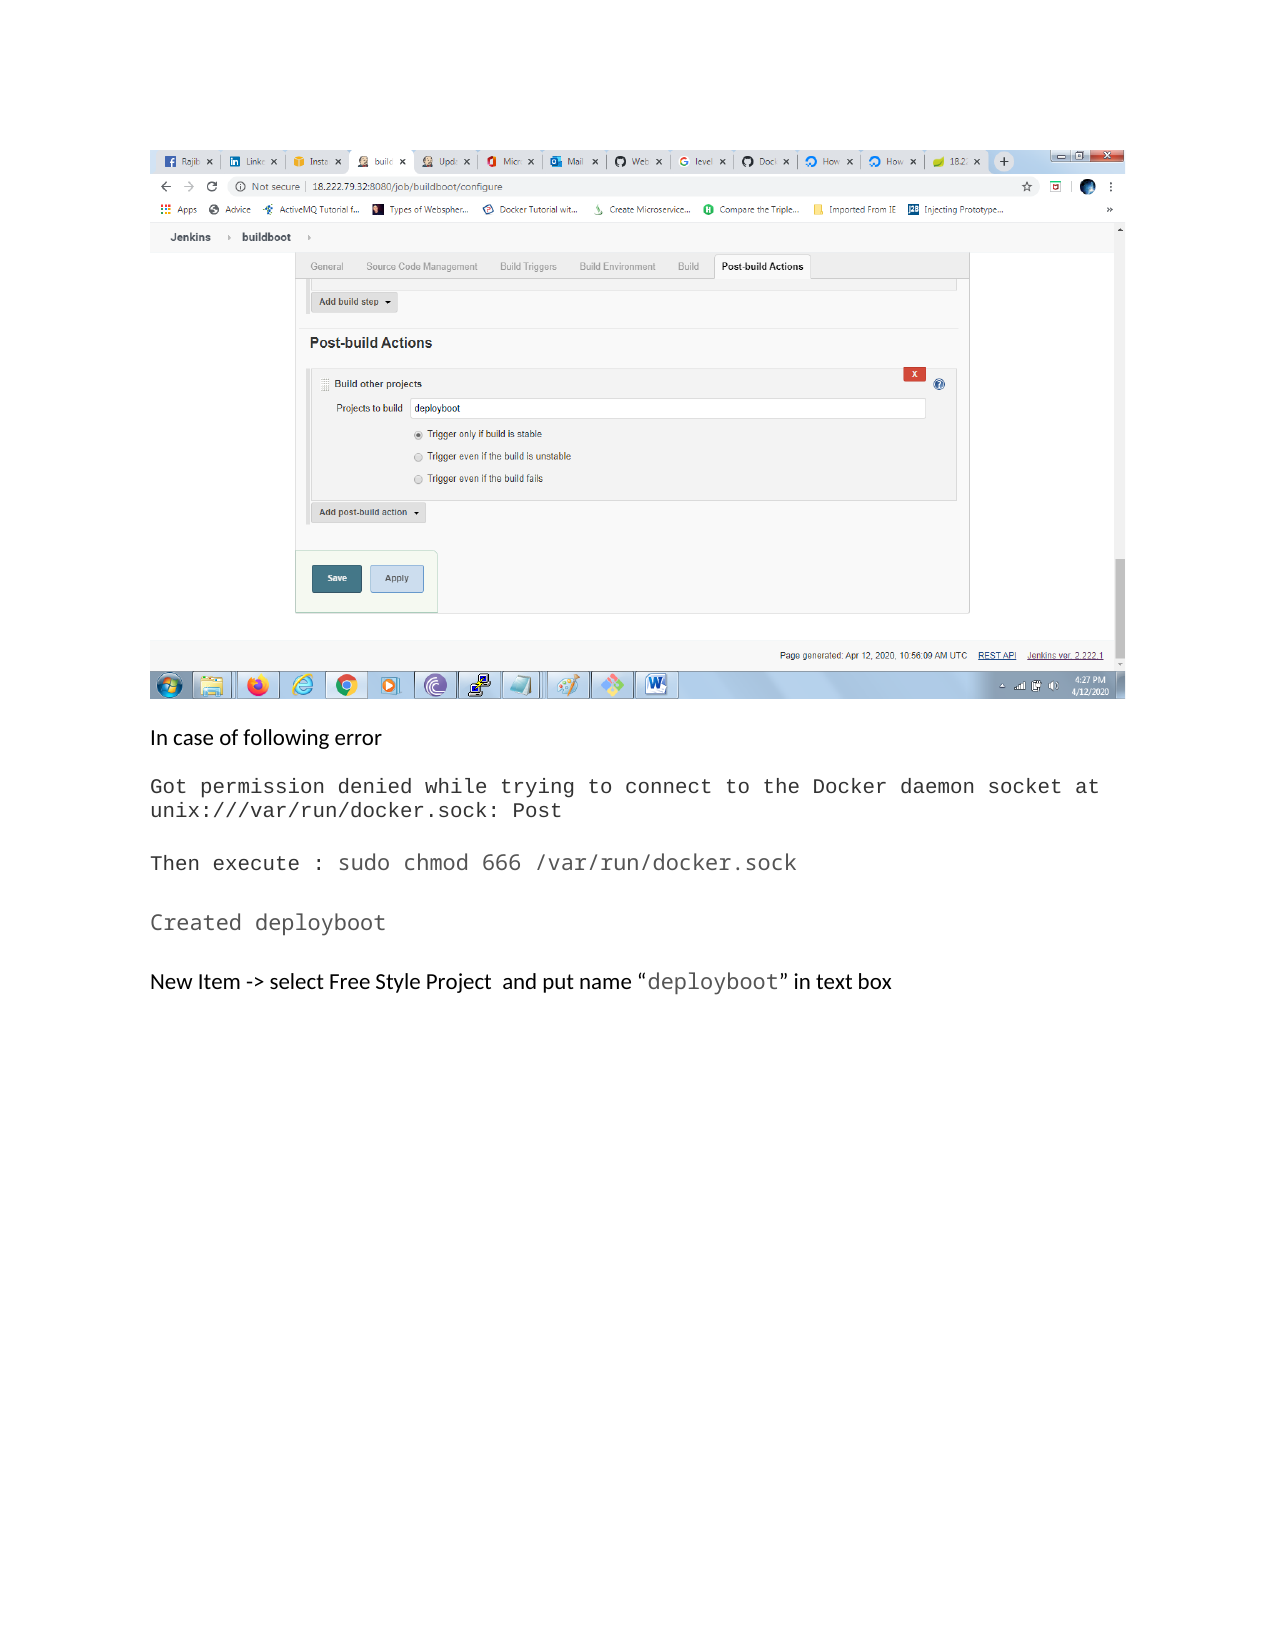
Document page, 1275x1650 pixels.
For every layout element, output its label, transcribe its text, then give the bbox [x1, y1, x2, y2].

text Created deployboot [150, 907, 1125, 936]
text Got permission denied while trying to connect to the Docker daemon socket at unix:///var/run/docker.sock: Post [150, 776, 1125, 823]
text New Item -> select Free Style Project and put name “deployboot” in text box [150, 966, 1125, 996]
text In case of following error [150, 723, 1125, 751]
picture [150, 150, 1125, 699]
text Then execute : sudo chmod 666 /var/run/docker.sock [150, 847, 1125, 877]
